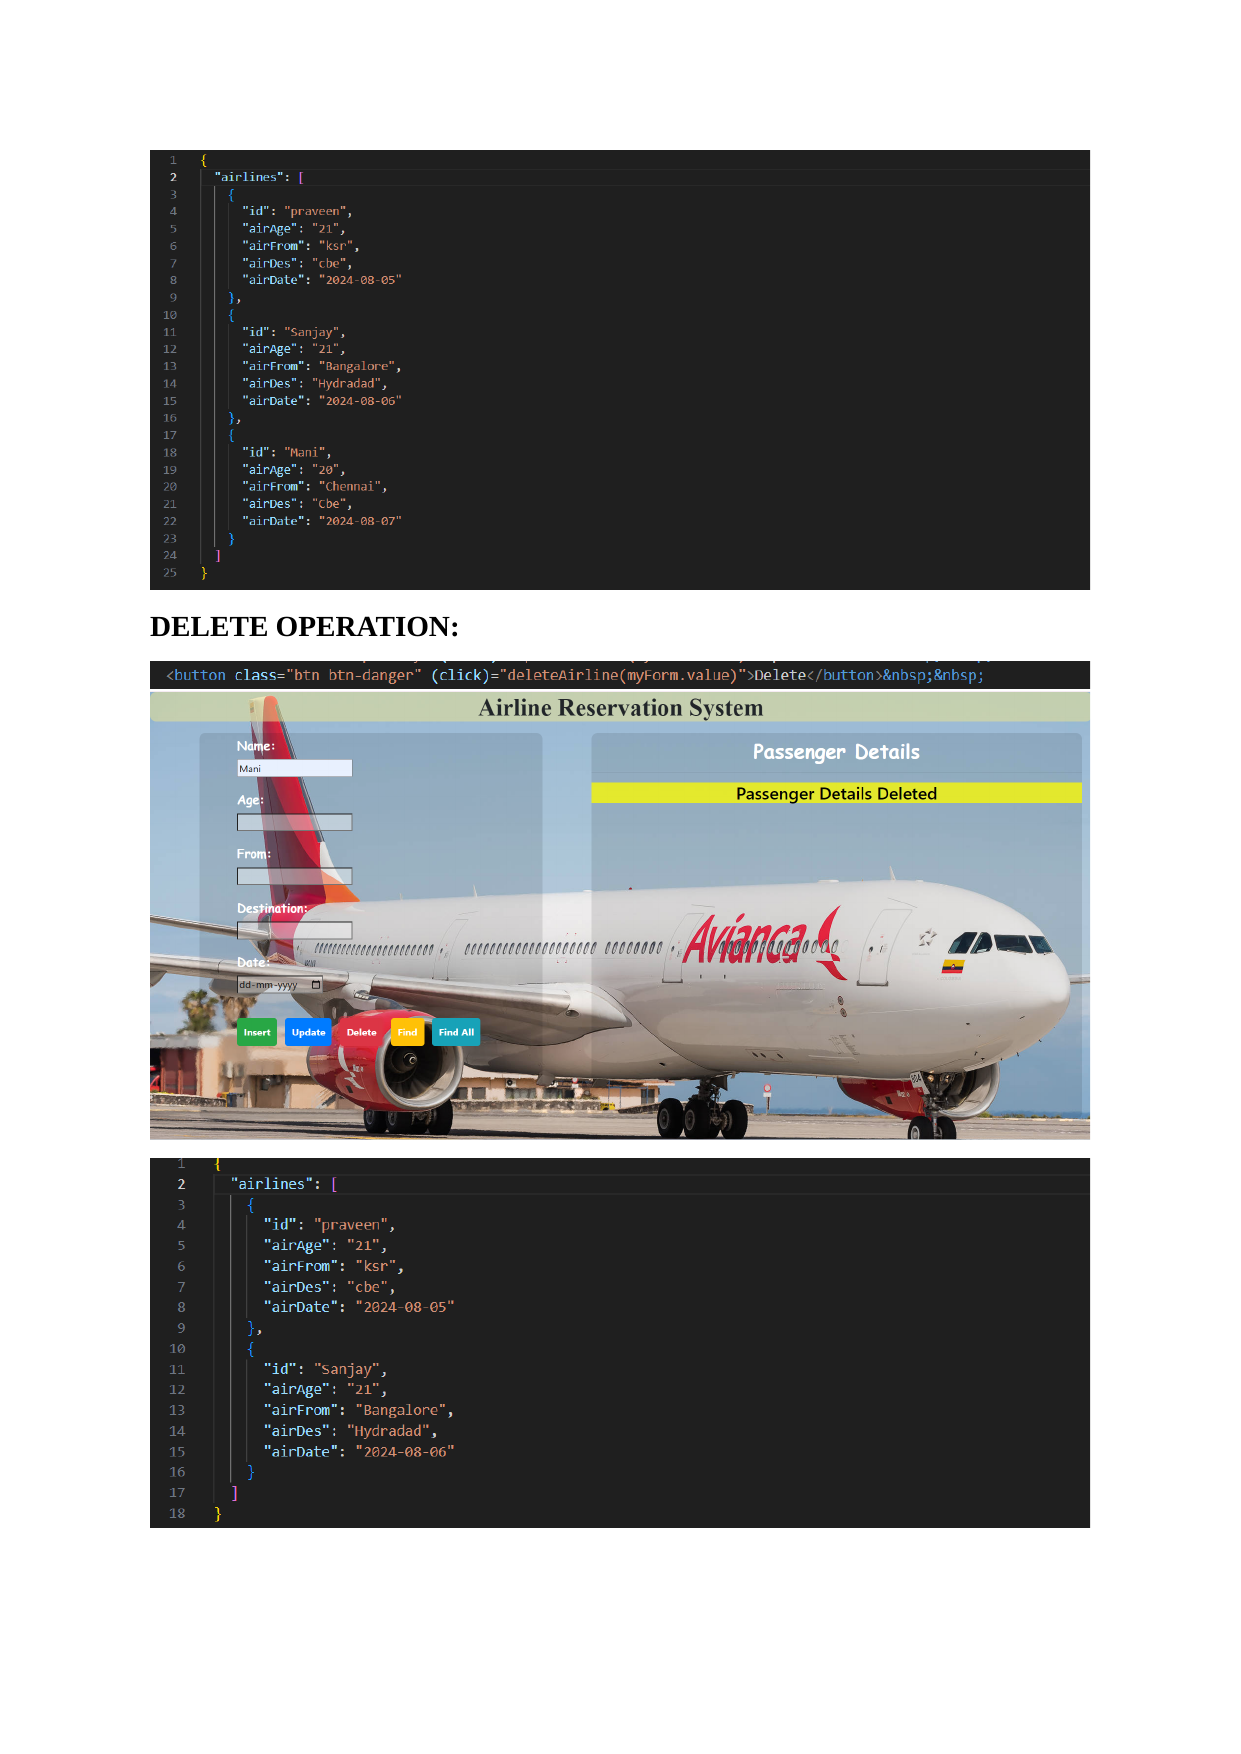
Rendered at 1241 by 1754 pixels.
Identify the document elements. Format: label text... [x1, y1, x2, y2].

picture [150, 691, 1091, 1140]
picture [150, 150, 1091, 590]
picture [150, 661, 1091, 689]
picture [150, 1158, 1091, 1528]
text DELETE OPERATION: [150, 609, 1090, 642]
